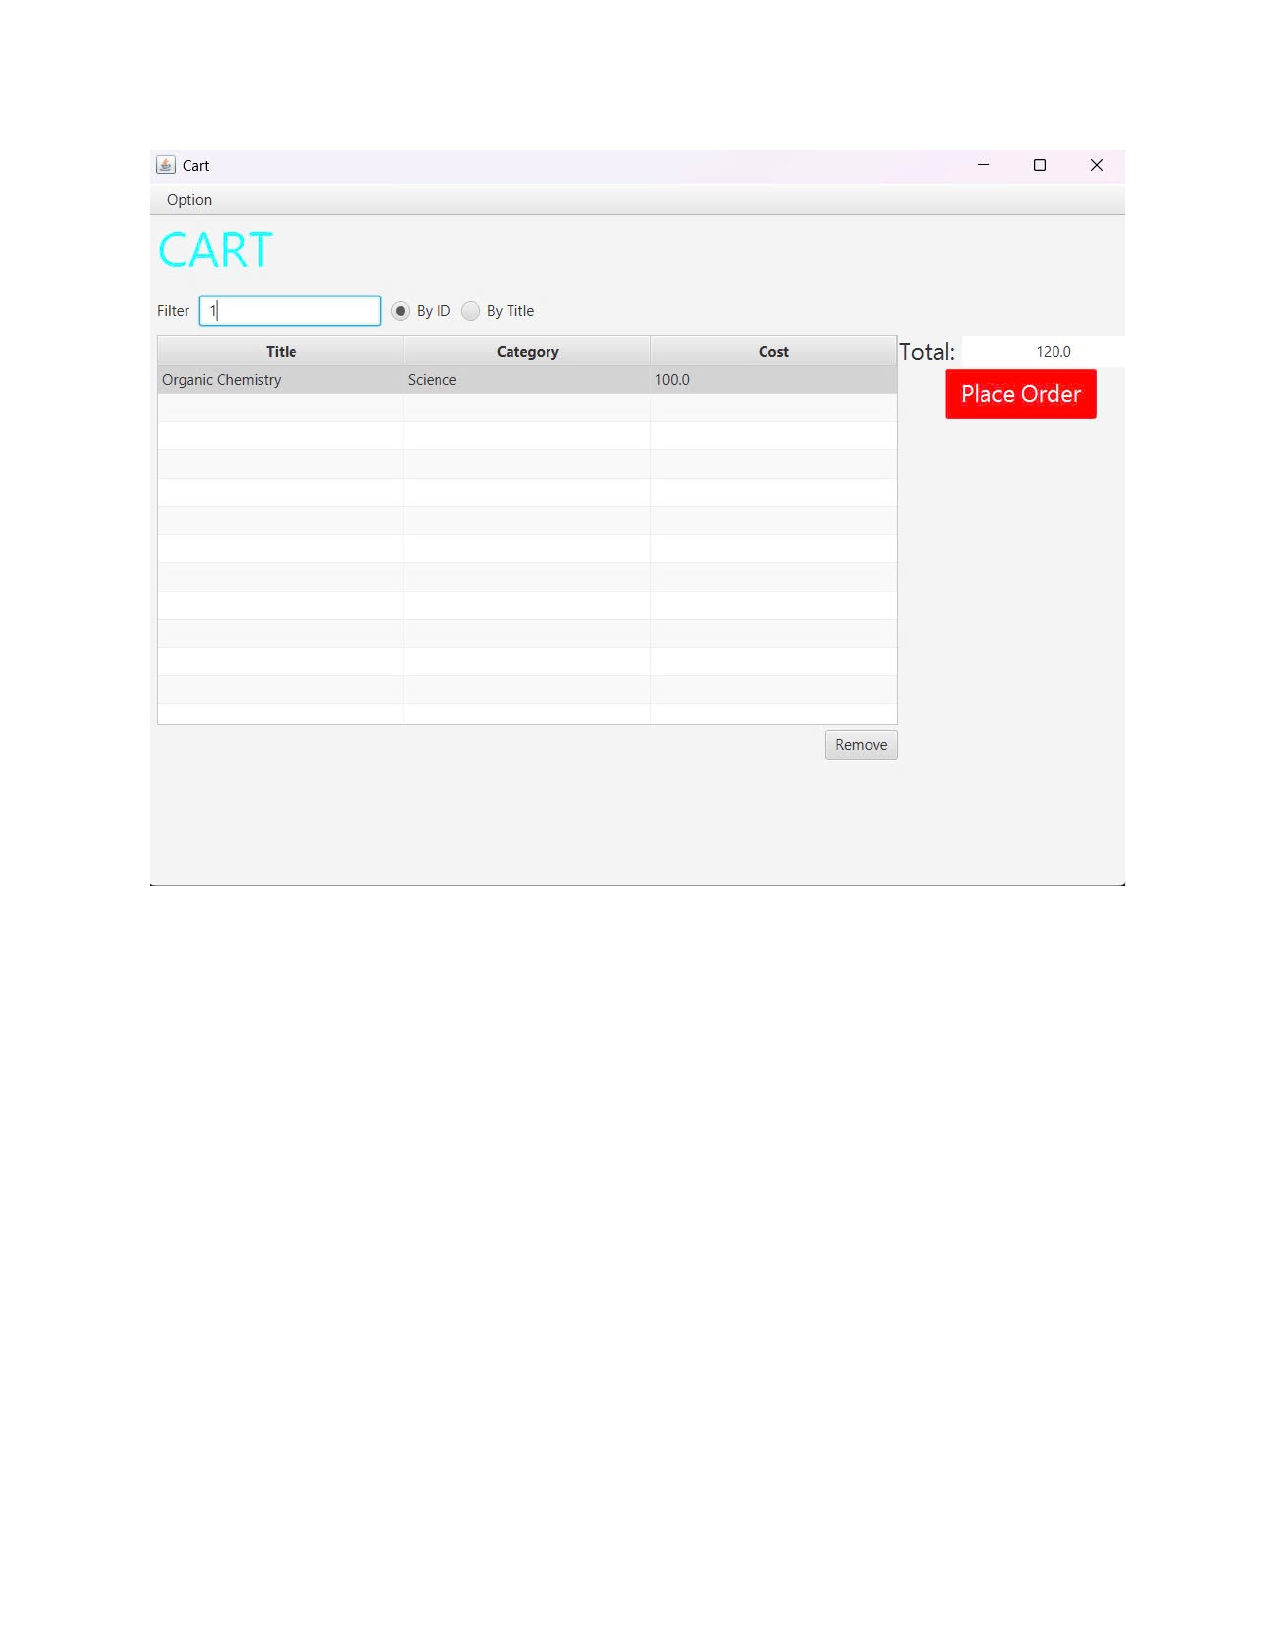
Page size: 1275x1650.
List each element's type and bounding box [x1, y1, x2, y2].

picture [150, 150, 1125, 886]
